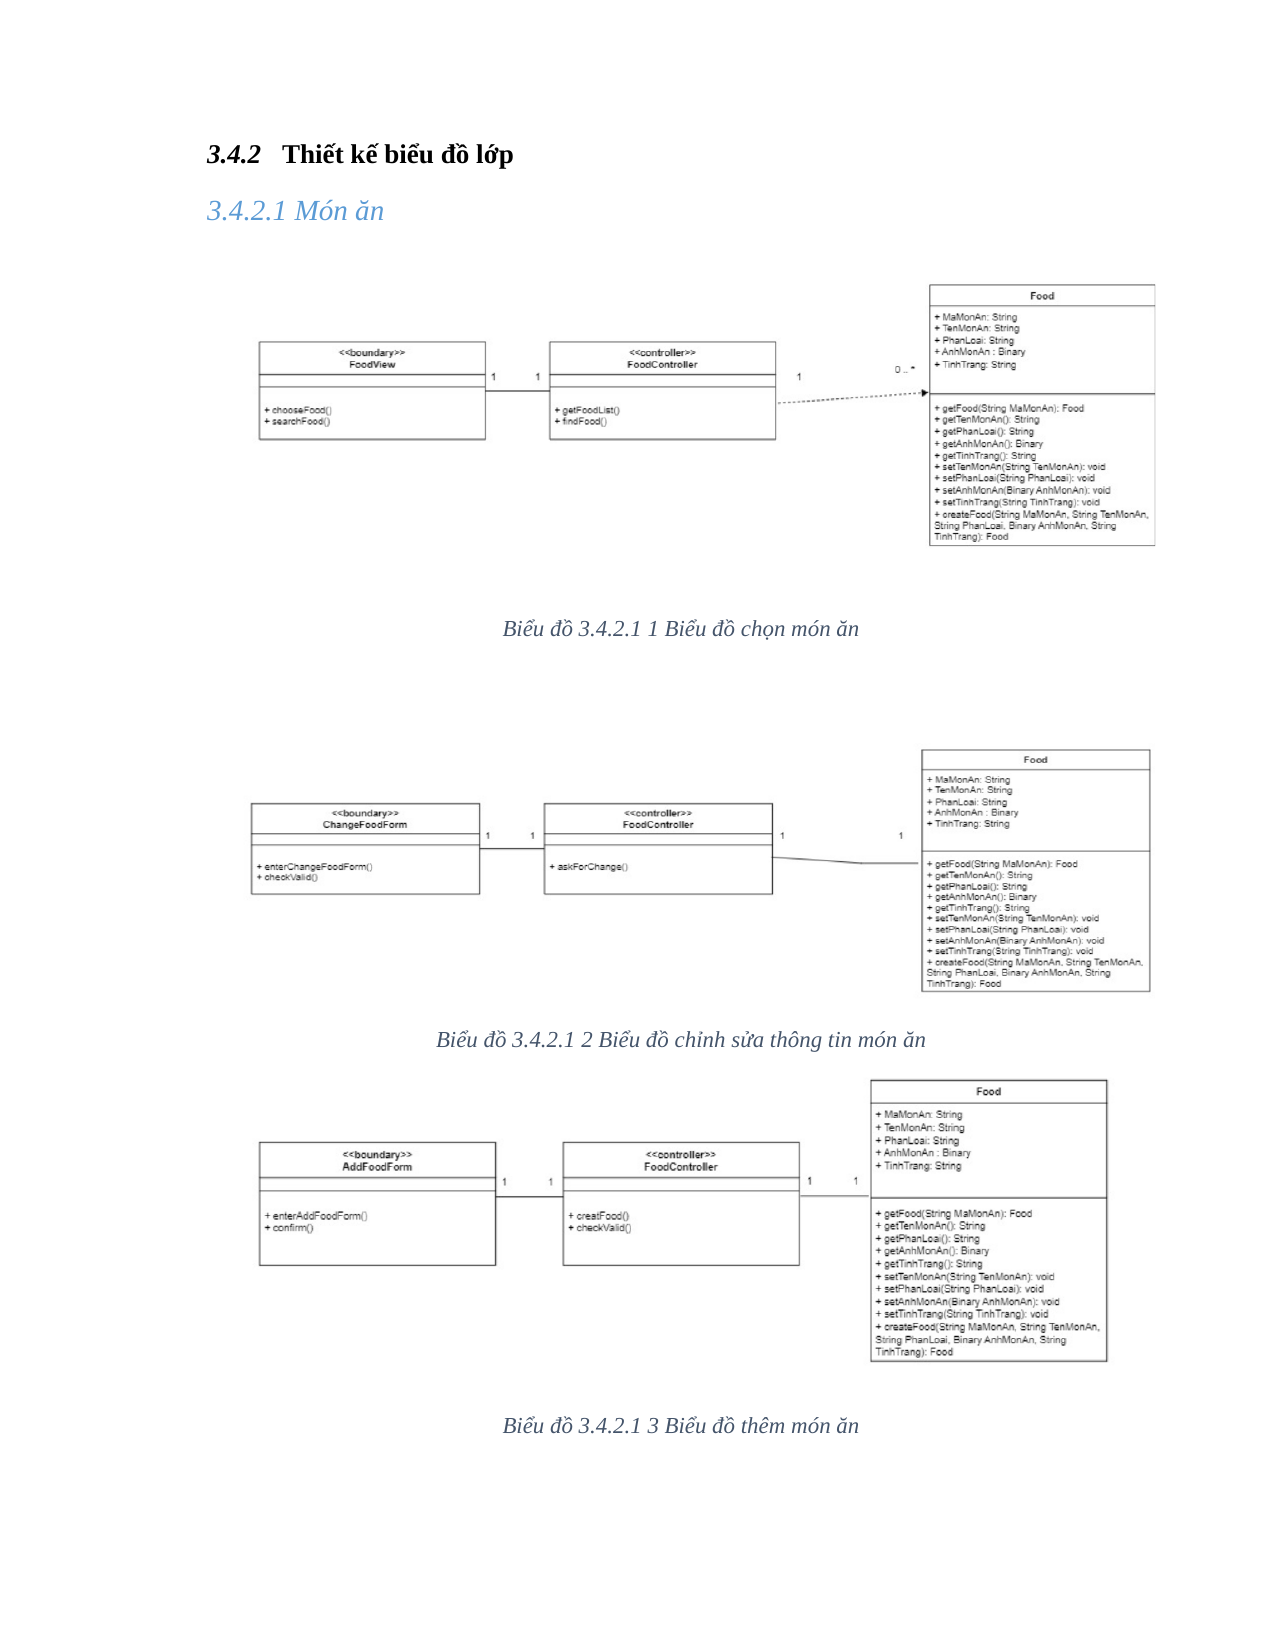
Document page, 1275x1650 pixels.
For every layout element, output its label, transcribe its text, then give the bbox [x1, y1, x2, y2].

subtitle Thiết kế biểu đồ lớp [207, 143, 1157, 168]
text 3.4.2.1 Món ăn [207, 193, 1157, 596]
text Biểu đồ 3.4.2.1 1 Biểu đồ chọn món ăn [207, 615, 1157, 641]
text Biểu đồ 3.4.2.1 3 Biểu đồ thêm món ăn [207, 1412, 1157, 1438]
text Biểu đồ 3.4.2.1 2 Biểu đồ chỉnh sửa thông tin món ăn [207, 1027, 1157, 1053]
